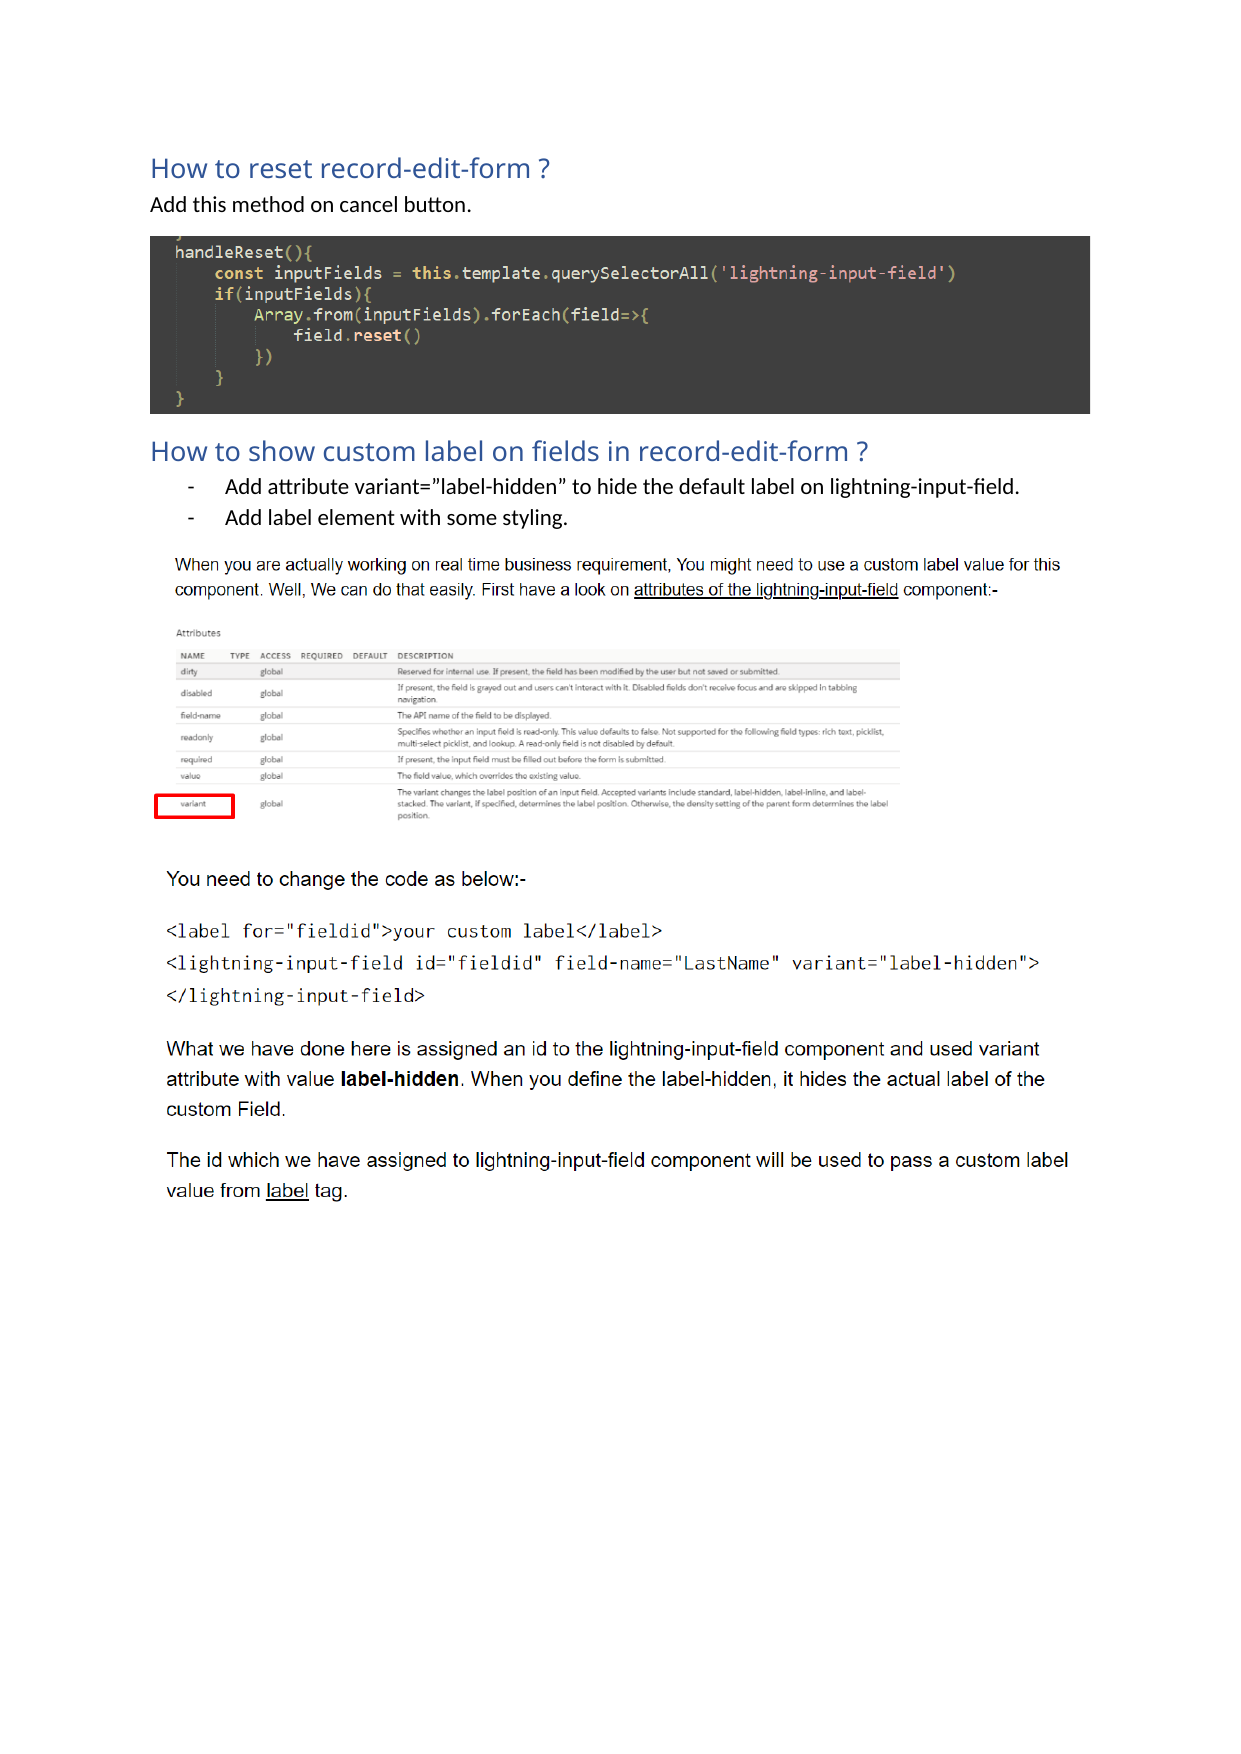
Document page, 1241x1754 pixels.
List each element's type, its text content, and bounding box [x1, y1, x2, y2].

text Add this method on cancel button. [150, 190, 1090, 218]
picture [150, 236, 1091, 414]
subtitle How to reset record-edit-form ? [150, 150, 1090, 187]
list Add label element with some styling. [187, 503, 1090, 531]
picture [150, 852, 1091, 1215]
list Add attribute variant=”label-hidden” to hide the default label on lightning-input-field. [187, 472, 1090, 500]
picture [150, 549, 1091, 834]
subtitle How to show custom label on fields in record-edit-form ? [150, 433, 1090, 469]
